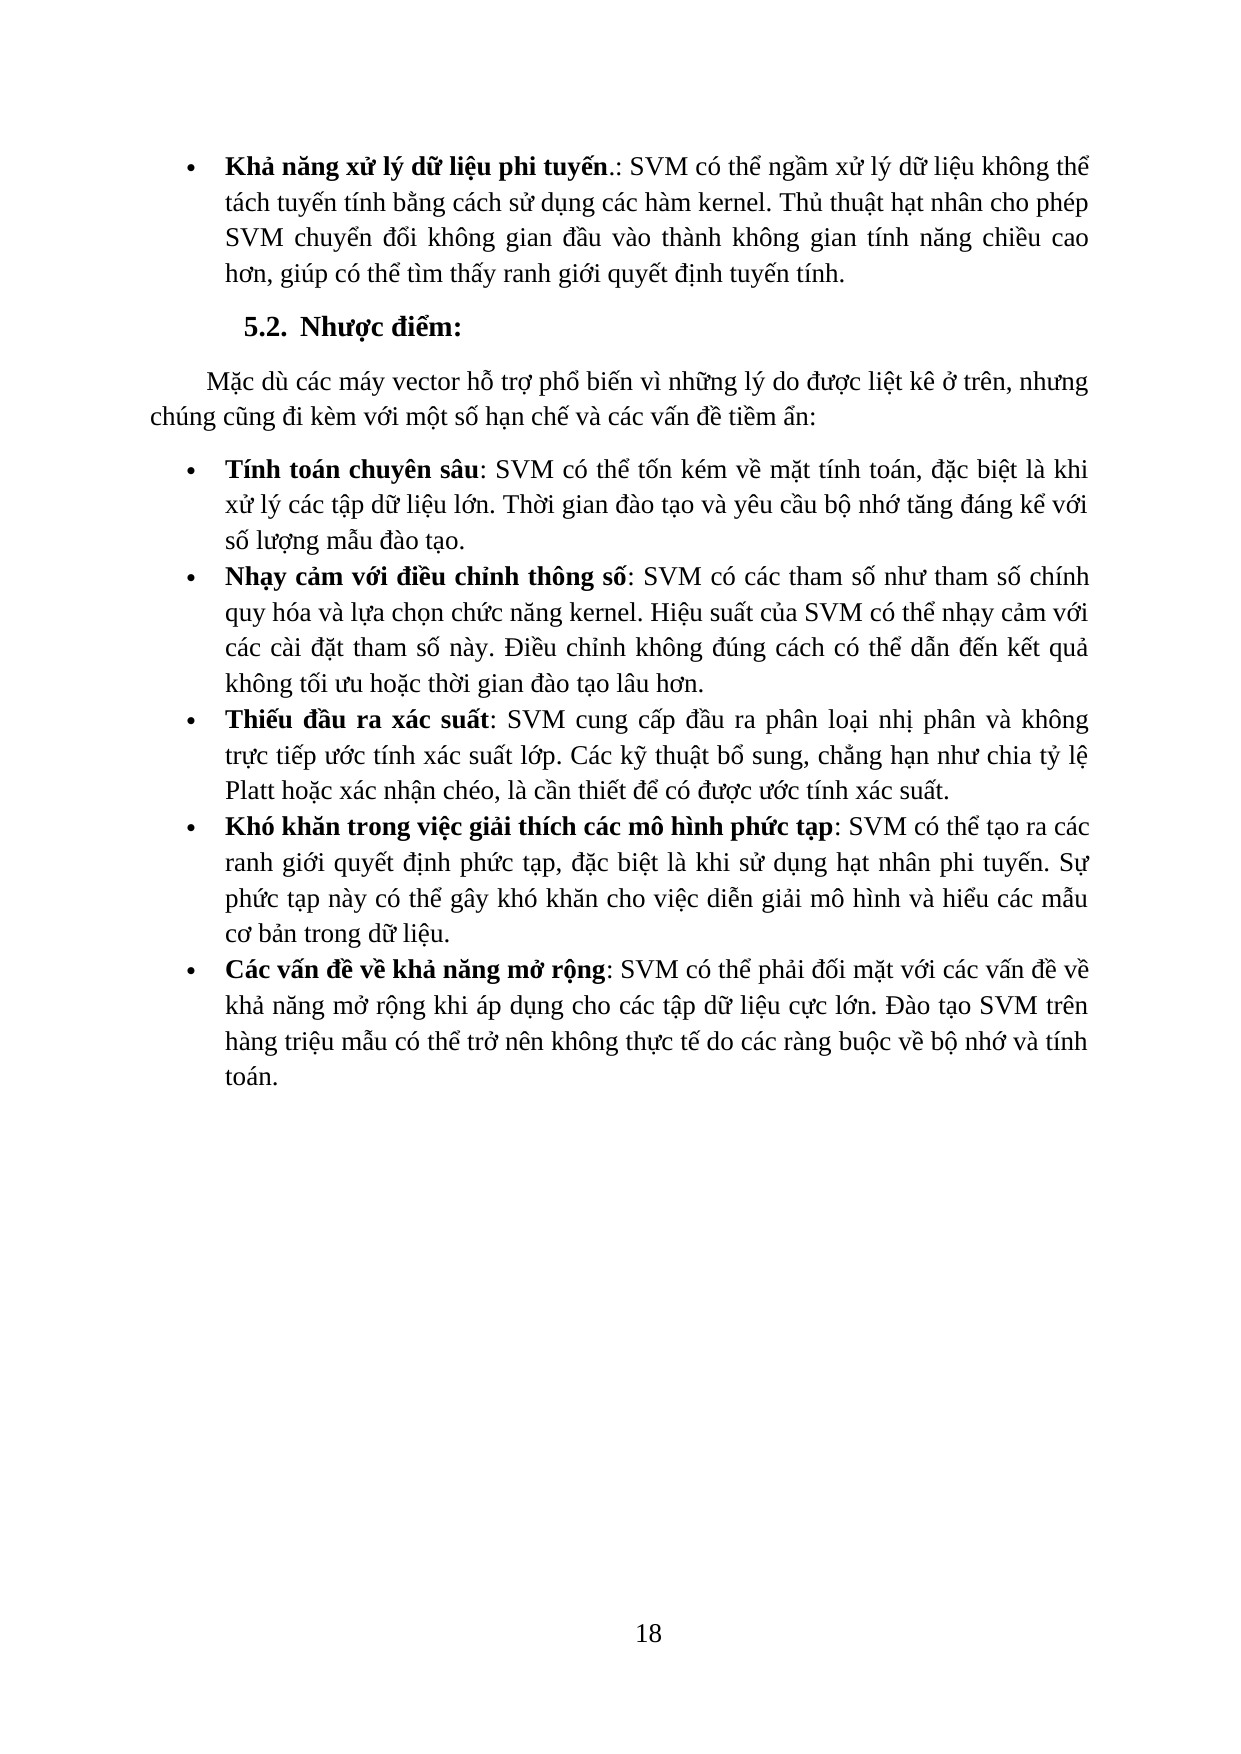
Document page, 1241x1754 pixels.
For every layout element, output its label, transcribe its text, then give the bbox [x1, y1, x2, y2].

subtitle Nhược điểm: [244, 309, 1090, 343]
list Nhạy cảm với điều chỉnh thông số: SVM có các tham số như tham số chính quy hóa và lựa chọn chức năng kernel. Hiệu suất của SVM có thể nhạy cảm với các cài đặt tham số này. Điều chỉnh không đúng cách có thể dẫn đến kết quả không tối ưu hoặc thời gian đào tạo lâu hơn. [187, 560, 1090, 698]
list Tính toán chuyên sâu: SVM có thể tốn kém về mặt tính toán, đặc biệt là khi xử lý các tập dữ liệu lớn. Thời gian đào tạo và yêu cầu bộ nhớ tăng đáng kể với số lượng mẫu đào tạo. [187, 453, 1090, 556]
list Khả năng xử lý dữ liệu phi tuyến.: SVM có thể ngầm xử lý dữ liệu không thể tách tuyến tính bằng cách sử dụng các hàm kernel. Thủ thuật hạt nhân cho phép SVM chuyển đổi không gian đầu vào thành không gian tính năng chiều cao hơn, giúp có thể tìm thấy ranh giới quyết định tuyến tính. [187, 150, 1090, 288]
list Thiếu đầu ra xác suất: SVM cung cấp đầu ra phân loại nhị phân và không trực tiếp ước tính xác suất lớp. Các kỹ thuật bổ sung, chẳng hạn như chia tỷ lệ Platt hoặc xác nhận chéo, là cần thiết để có được ước tính xác suất. [187, 703, 1090, 806]
list Các vấn đề về khả năng mở rộng: SVM có thể phải đối mặt với các vấn đề về khả năng mở rộng khi áp dụng cho các tập dữ liệu cực lớn. Đào tạo SVM trên hàng triệu mẫu có thể trở nên không thực tế do các ràng buộc về bộ nhớ và tính toán. [187, 953, 1090, 1091]
text Mặc dù các máy vector hỗ trợ phổ biến vì những lý do được liệt kê ở trên, nhưng chúng cũng đi kèm với một số hạn chế và các vấn đề tiềm ẩn: [150, 365, 1090, 432]
list Khó khăn trong việc giải thích các mô hình phức tạp: SVM có thể tạo ra các ranh giới quyết định phức tạp, đặc biệt là khi sử dụng hạt nhân phi tuyến. Sự phức tạp này có thể gây khó khăn cho việc diễn giải mô hình và hiểu các mẫu cơ bản trong dữ liệu. [187, 810, 1090, 948]
